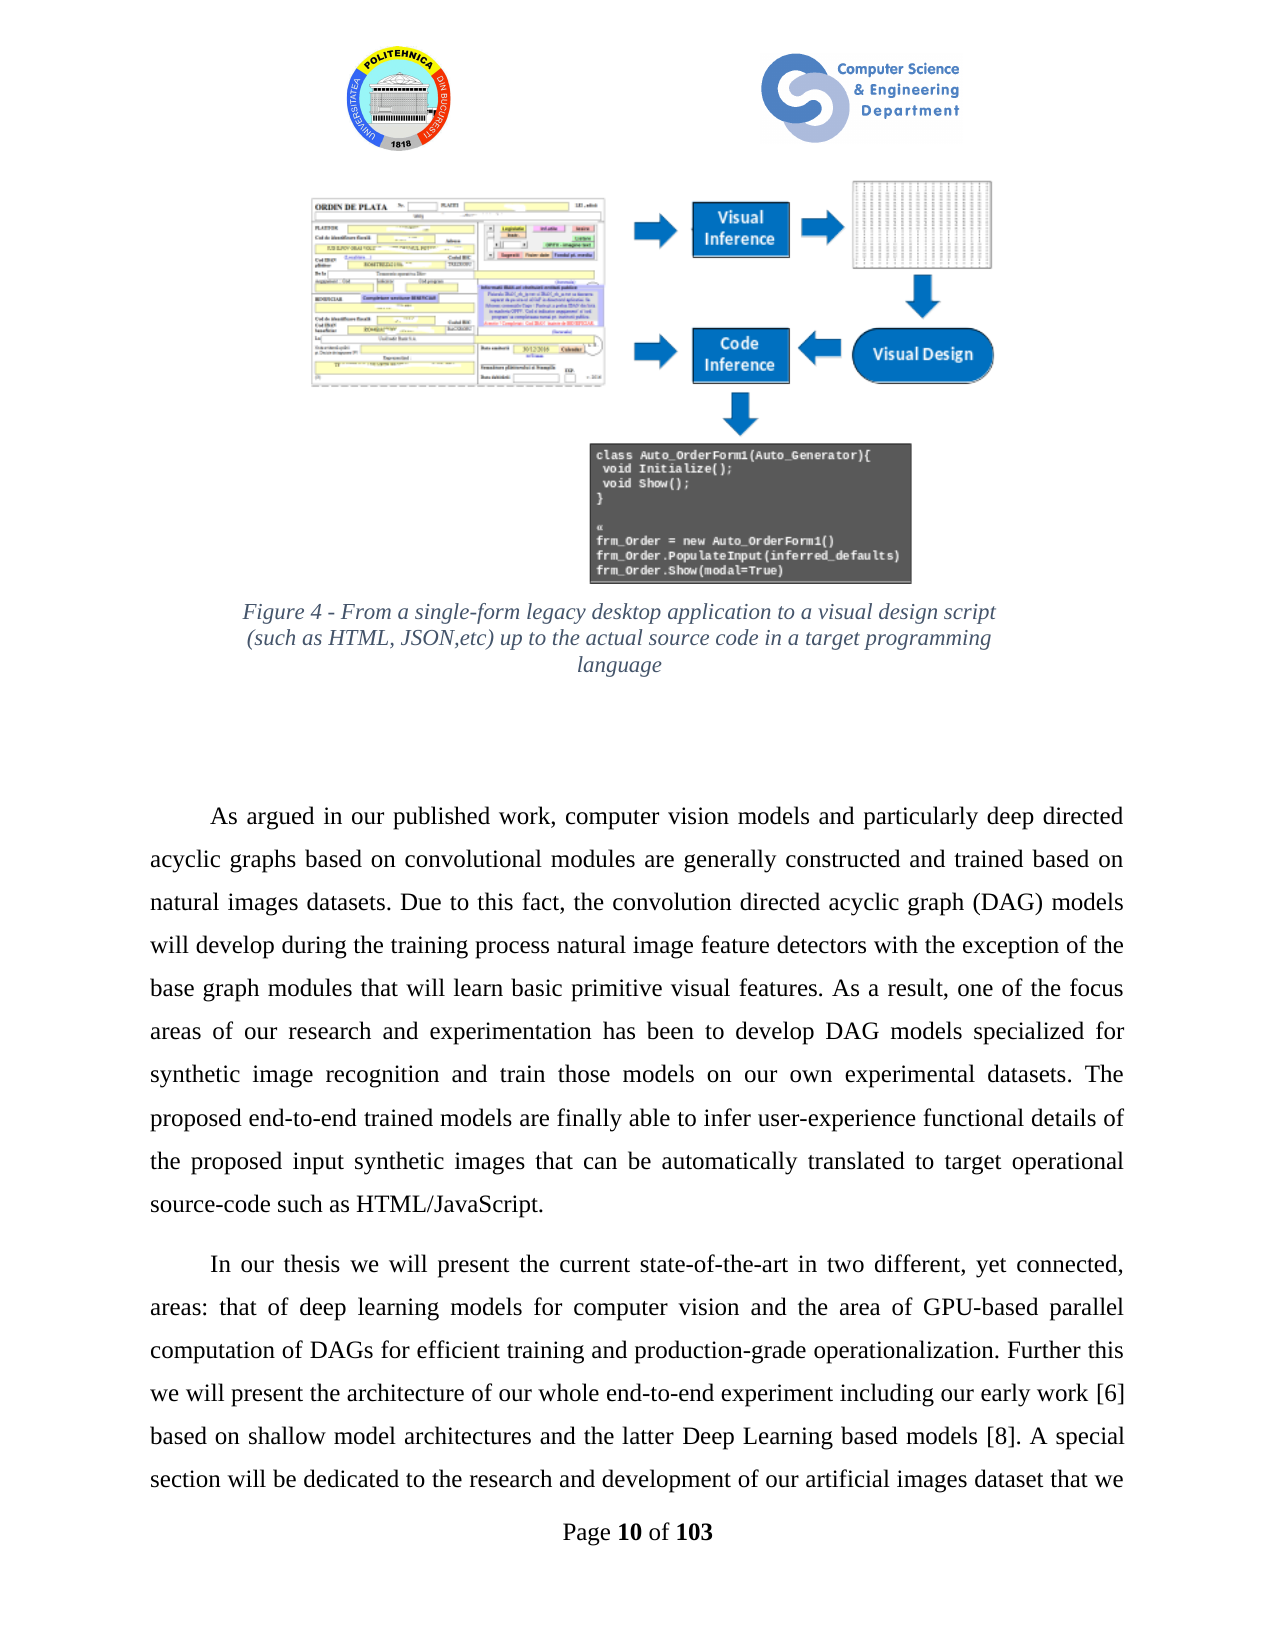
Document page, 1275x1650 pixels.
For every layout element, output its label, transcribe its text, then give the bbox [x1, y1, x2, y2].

picture [346, 46, 451, 151]
text As argued in our published work, computer vision models and particularly deep directed acyclic graphs based on convolutional modules are generally constructed and trained based on natural images datasets. Due to this fact, the convolution directed acyclic graph (DAG) models will develop during the training process natural image feature detectors with the exception of the base graph modules that will learn basic primitive visual features. As a result, one of the focus areas of our research and experimentation has been to develop DAG models specialized for synthetic image recognition and train those models on our own experimental datasets. The proposed end-to-end trained models are finally able to infer user-experience functional details of the proposed input synthetic images that can be automatically translated to target operational source-code such as HTML/JavaScript. [150, 801, 1125, 1218]
picture [760, 53, 963, 144]
table_header Figure 4 - From a single-form legacy desktop application to a visual design script (such as HTML, JSON,etc) up to the actual source code in a target programming language [225, 179, 1016, 741]
